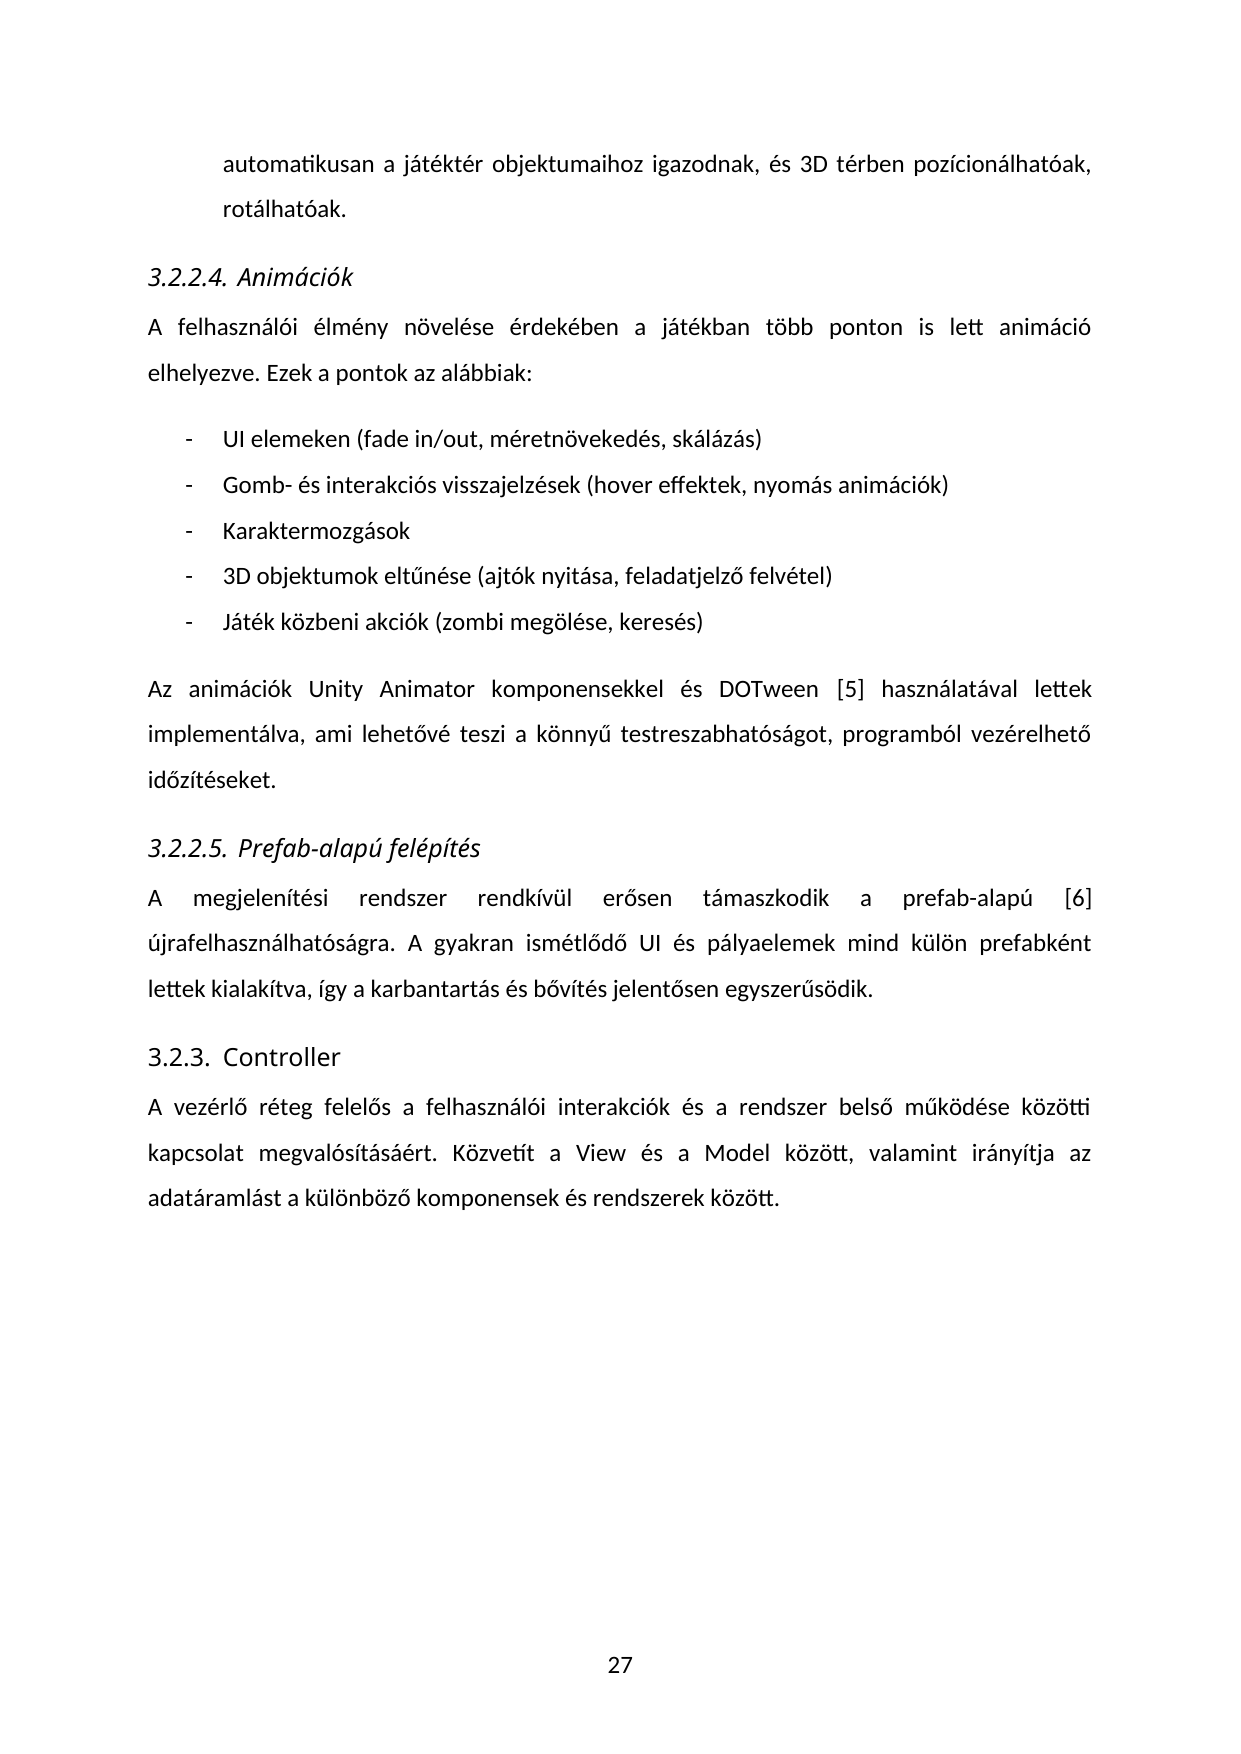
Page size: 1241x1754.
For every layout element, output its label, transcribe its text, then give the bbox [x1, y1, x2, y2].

list UI elemeken (fade in/out, méretnövekedés, skálázás) [185, 423, 1092, 454]
text Az animációk Unity Animator komponensekkel és DOTween használatával lettek implementálva, ami lehetővé teszi a könnyű testreszabhatóságot, programból vezérelhető időzítéseket. [148, 673, 1092, 795]
subtitle Prefab-alapú felépítés [148, 831, 1092, 865]
text A vezérlő réteg felelős a felhasználói interakciók és a rendszer belső működése közötti kapcsolat megvalósításáért. Közvetít a View és a Model között, valamint irányítja az adatáramlást a különböző komponensek és rendszerek között. [148, 1091, 1092, 1213]
list Gomb- és interakciós visszajelzések (hover effektek, nyomás animációk) [185, 469, 1092, 499]
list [223, 148, 1092, 224]
subtitle Animációk [148, 260, 1092, 294]
list Karaktermozgások [185, 515, 1092, 545]
text A megjelenítési rendszer rendkívül erősen támaszkodik a prefab-alapú újrafelhasználhatóságra. A gyakran ismétlődő UI és pályaelemek mind külön prefabként lettek kialakítva, így a karbantartás és bővítés jelentősen egyszerűsödik. [148, 882, 1092, 1004]
subtitle Controller [148, 1040, 1092, 1074]
list 3D objektumok eltűnése (ajtók nyitása, feladatjelző felvétel) [185, 561, 1092, 591]
text A felhasználói élmény növelése érdekében a játékban több ponton is lett animáció elhelyezve. Ezek a pontok az alábbiak: [148, 311, 1092, 387]
list Játék közbeni akciók (zombi megölése, keresés) [185, 606, 1092, 637]
